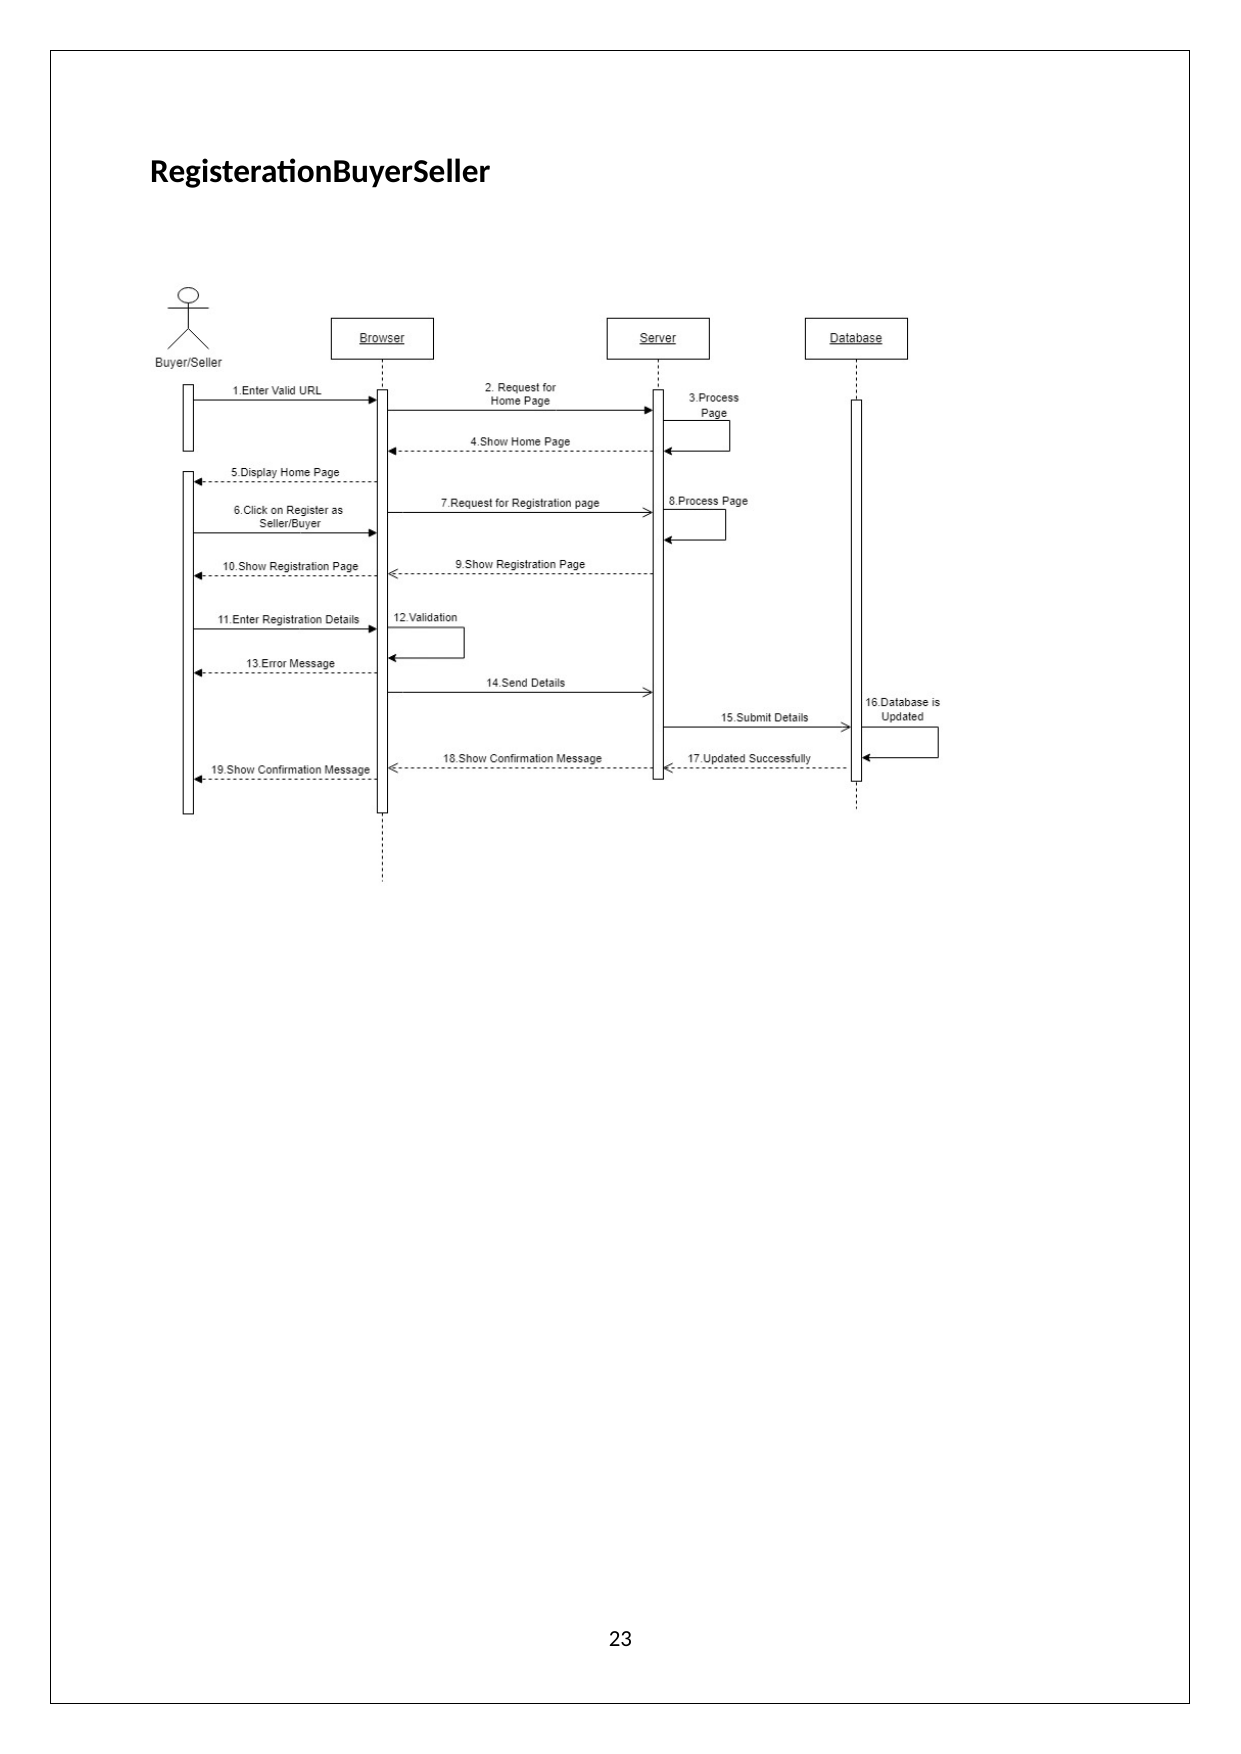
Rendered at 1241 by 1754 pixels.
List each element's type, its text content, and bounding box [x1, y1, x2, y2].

text RegisterationBuyerSeller [150, 150, 1090, 191]
picture [150, 282, 952, 887]
